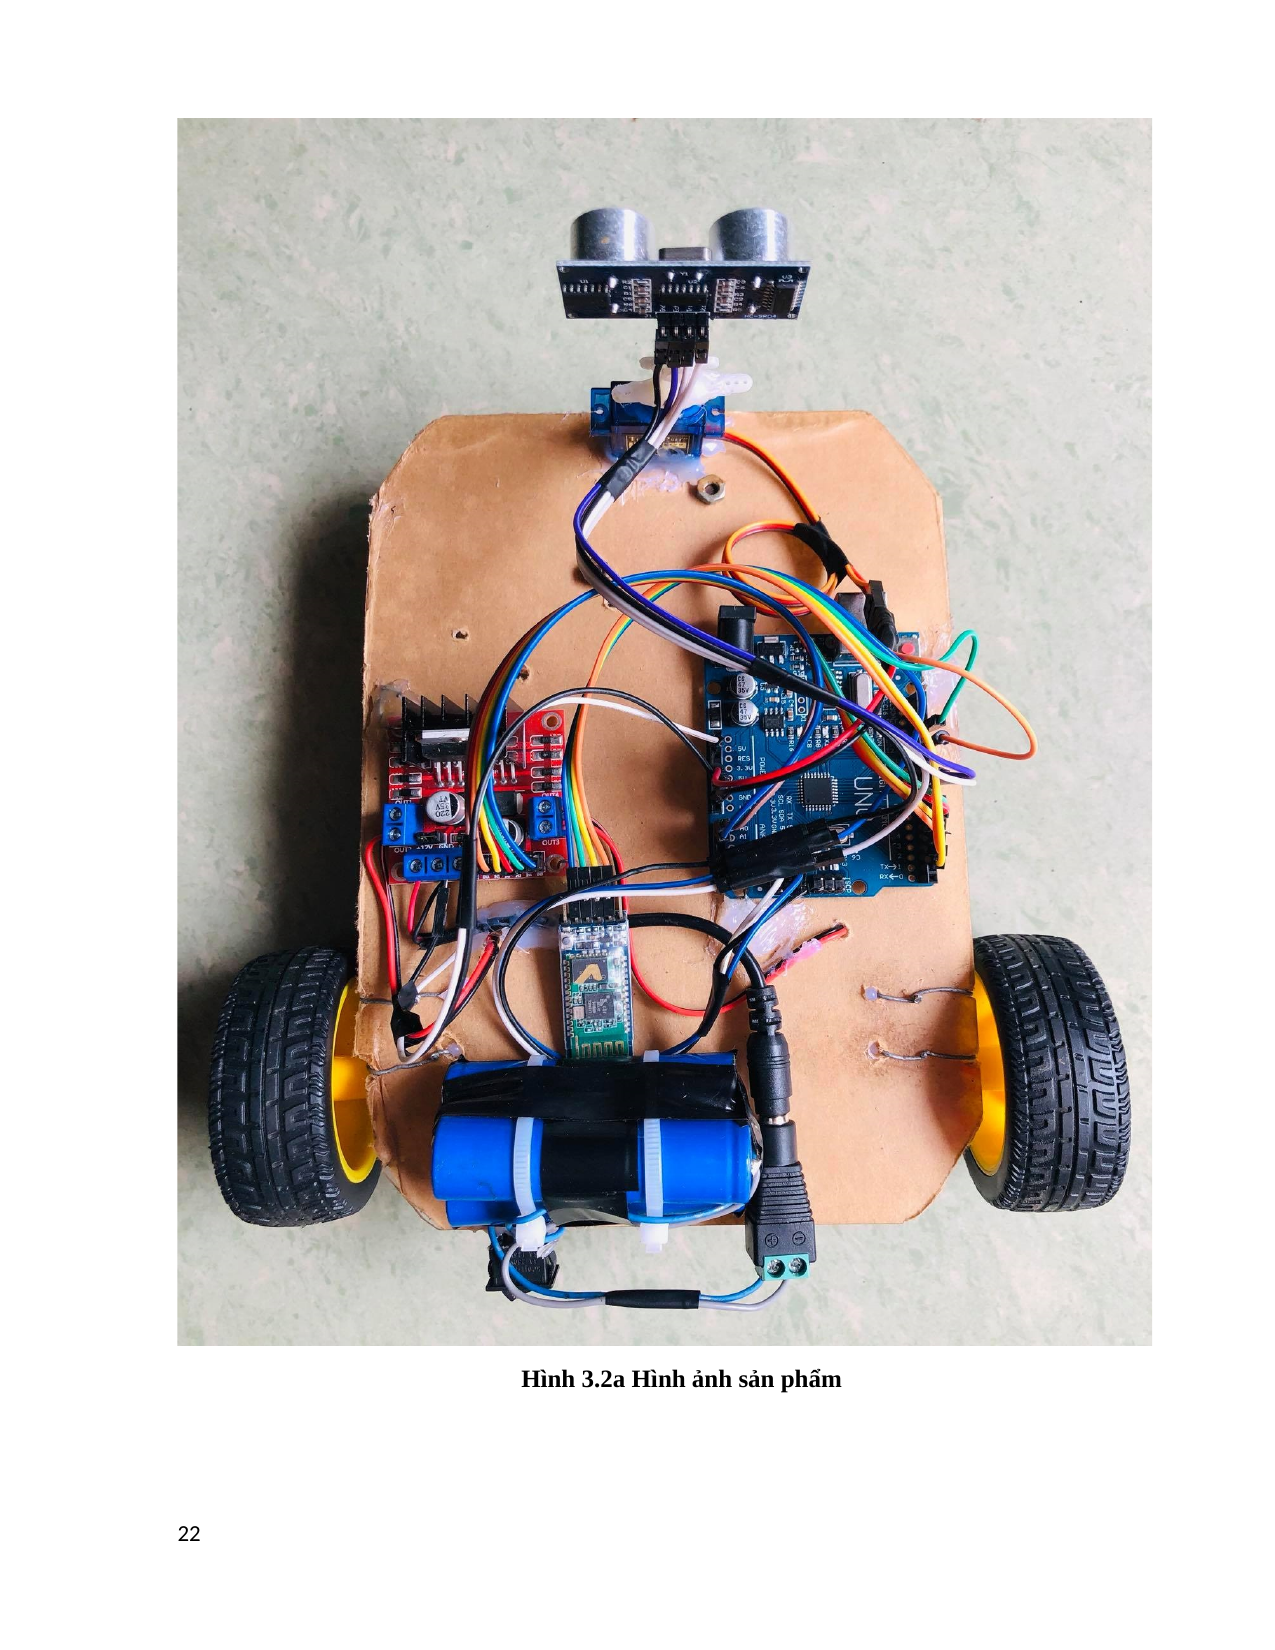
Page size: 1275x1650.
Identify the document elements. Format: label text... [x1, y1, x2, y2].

picture [177, 118, 1153, 1346]
text Hình 3.2a Hình ảnh sản phẩm [177, 1364, 1157, 1393]
